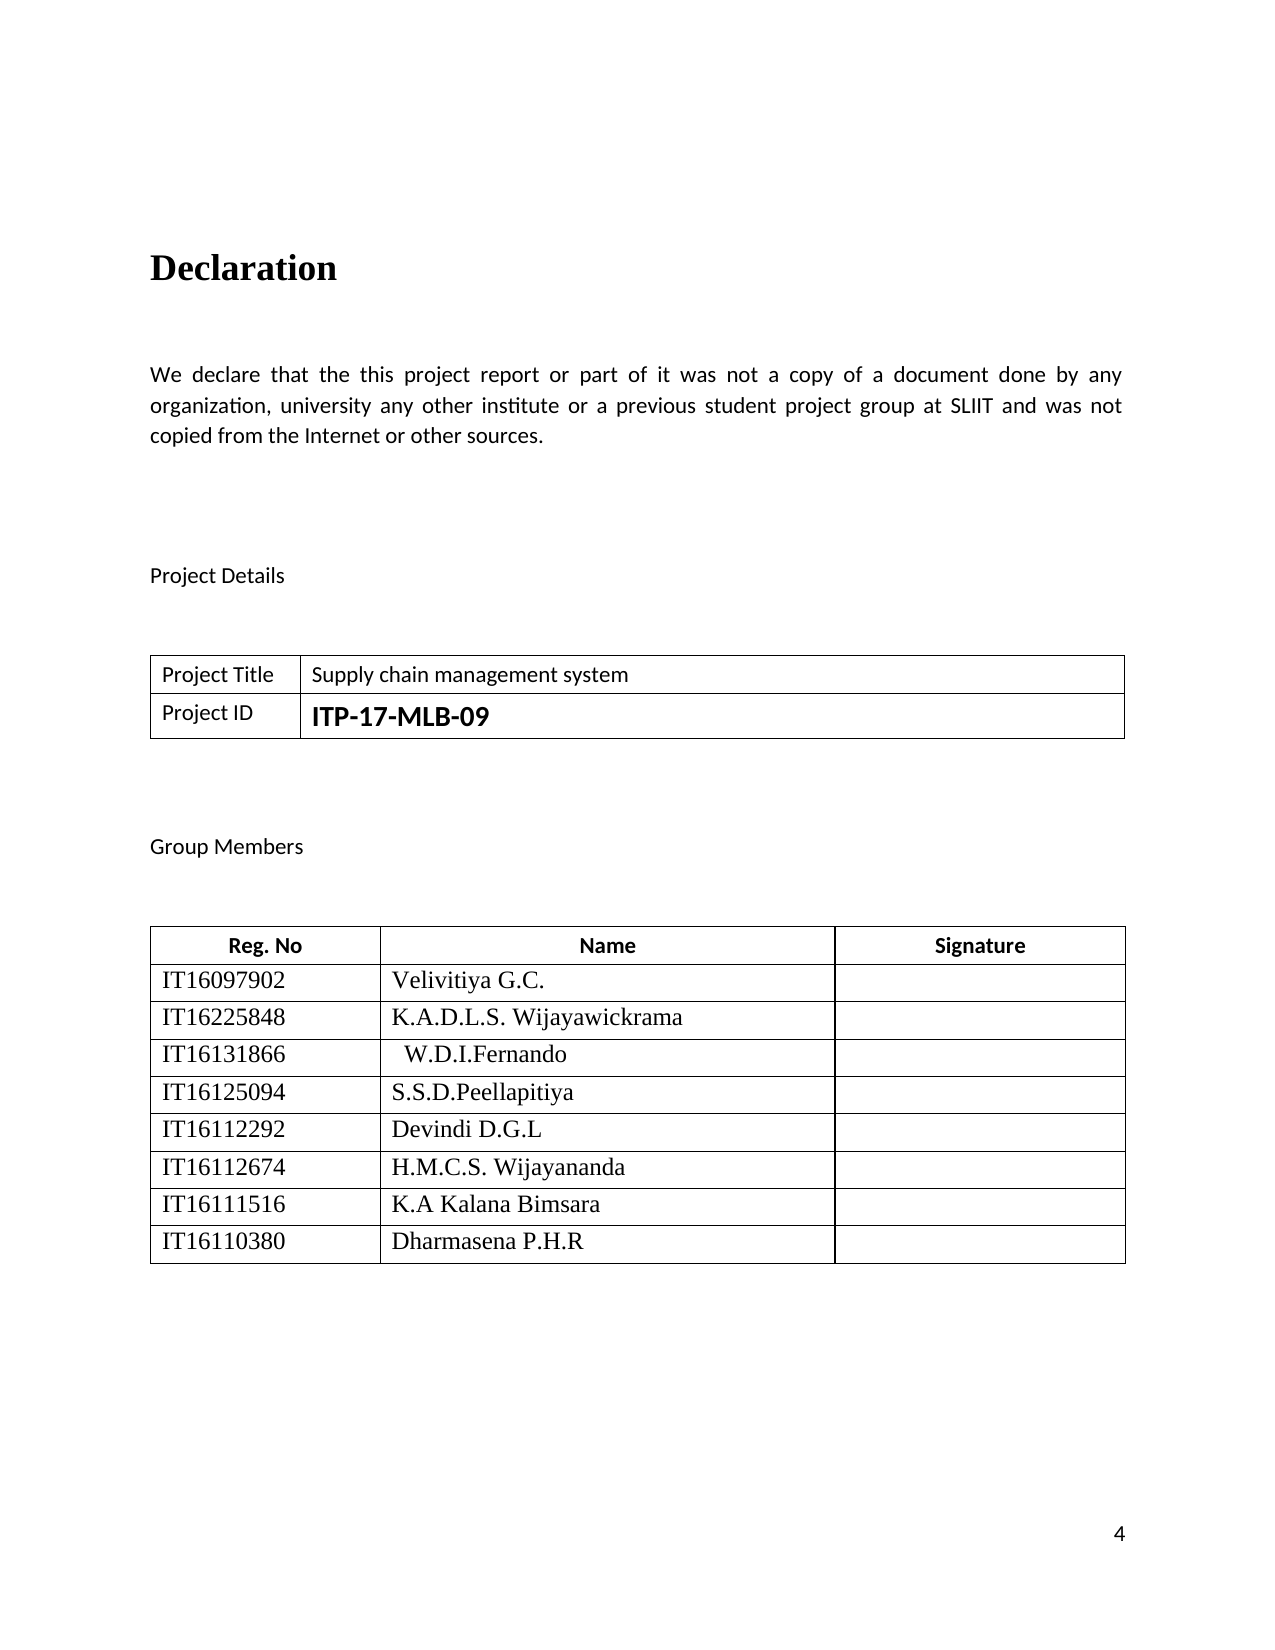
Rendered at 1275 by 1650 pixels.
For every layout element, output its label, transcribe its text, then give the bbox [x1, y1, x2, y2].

table_cell [836, 1114, 1125, 1151]
table_cell [836, 1077, 1125, 1113]
table_cell Project ID [151, 694, 300, 738]
table_cell [836, 1152, 1125, 1188]
table_cell [836, 1002, 1125, 1038]
table_cell H.M.C.S. Wijayananda [381, 1152, 834, 1188]
table_cell Dharmasena P.H.R [381, 1226, 834, 1263]
table_cell K.A Kalana Bimsara [381, 1189, 834, 1225]
table_cell [836, 1189, 1125, 1225]
table_cell IT16112292 [151, 1114, 380, 1151]
table_cell S.S.D.Peellapitiya [381, 1077, 834, 1113]
text Project Details [150, 562, 1125, 589]
table_cell Devindi D.G.L [381, 1114, 834, 1151]
table_cell IT16125094 [151, 1077, 380, 1113]
table_cell IT16110380 [151, 1226, 380, 1263]
table_cell ITP-17-MLB-09 [301, 694, 1124, 738]
table_cell IT16111516 [151, 1189, 380, 1225]
table_cell W.D.I.Fernando [381, 1040, 834, 1076]
table_cell IT16097902 [151, 965, 380, 1001]
table_cell IT16112674 [151, 1152, 380, 1188]
table_cell IT16225848 [151, 1002, 380, 1038]
table_cell [836, 1226, 1125, 1263]
table_header Reg. No [151, 927, 380, 964]
text We declare that the this project report or part of it was not a copy of a document done by any organization, university any other institute or a previous student project group at SLIIT and was not copied from the Internet or other sources. [150, 361, 1125, 449]
table_header Supply chain management system [301, 656, 1124, 693]
table_cell Velivitiya G.C. [381, 965, 834, 1001]
table_header Project Title [151, 656, 300, 693]
table_cell [836, 965, 1125, 1001]
table_cell K.A.D.L.S. Wijayawickrama [381, 1002, 834, 1038]
table_cell [836, 1040, 1125, 1076]
table_header Name [381, 927, 834, 964]
table_cell IT16131866 [151, 1040, 380, 1076]
text Declaration [150, 246, 1125, 289]
text Group Members [150, 832, 1125, 861]
table_header Signature [836, 927, 1125, 964]
